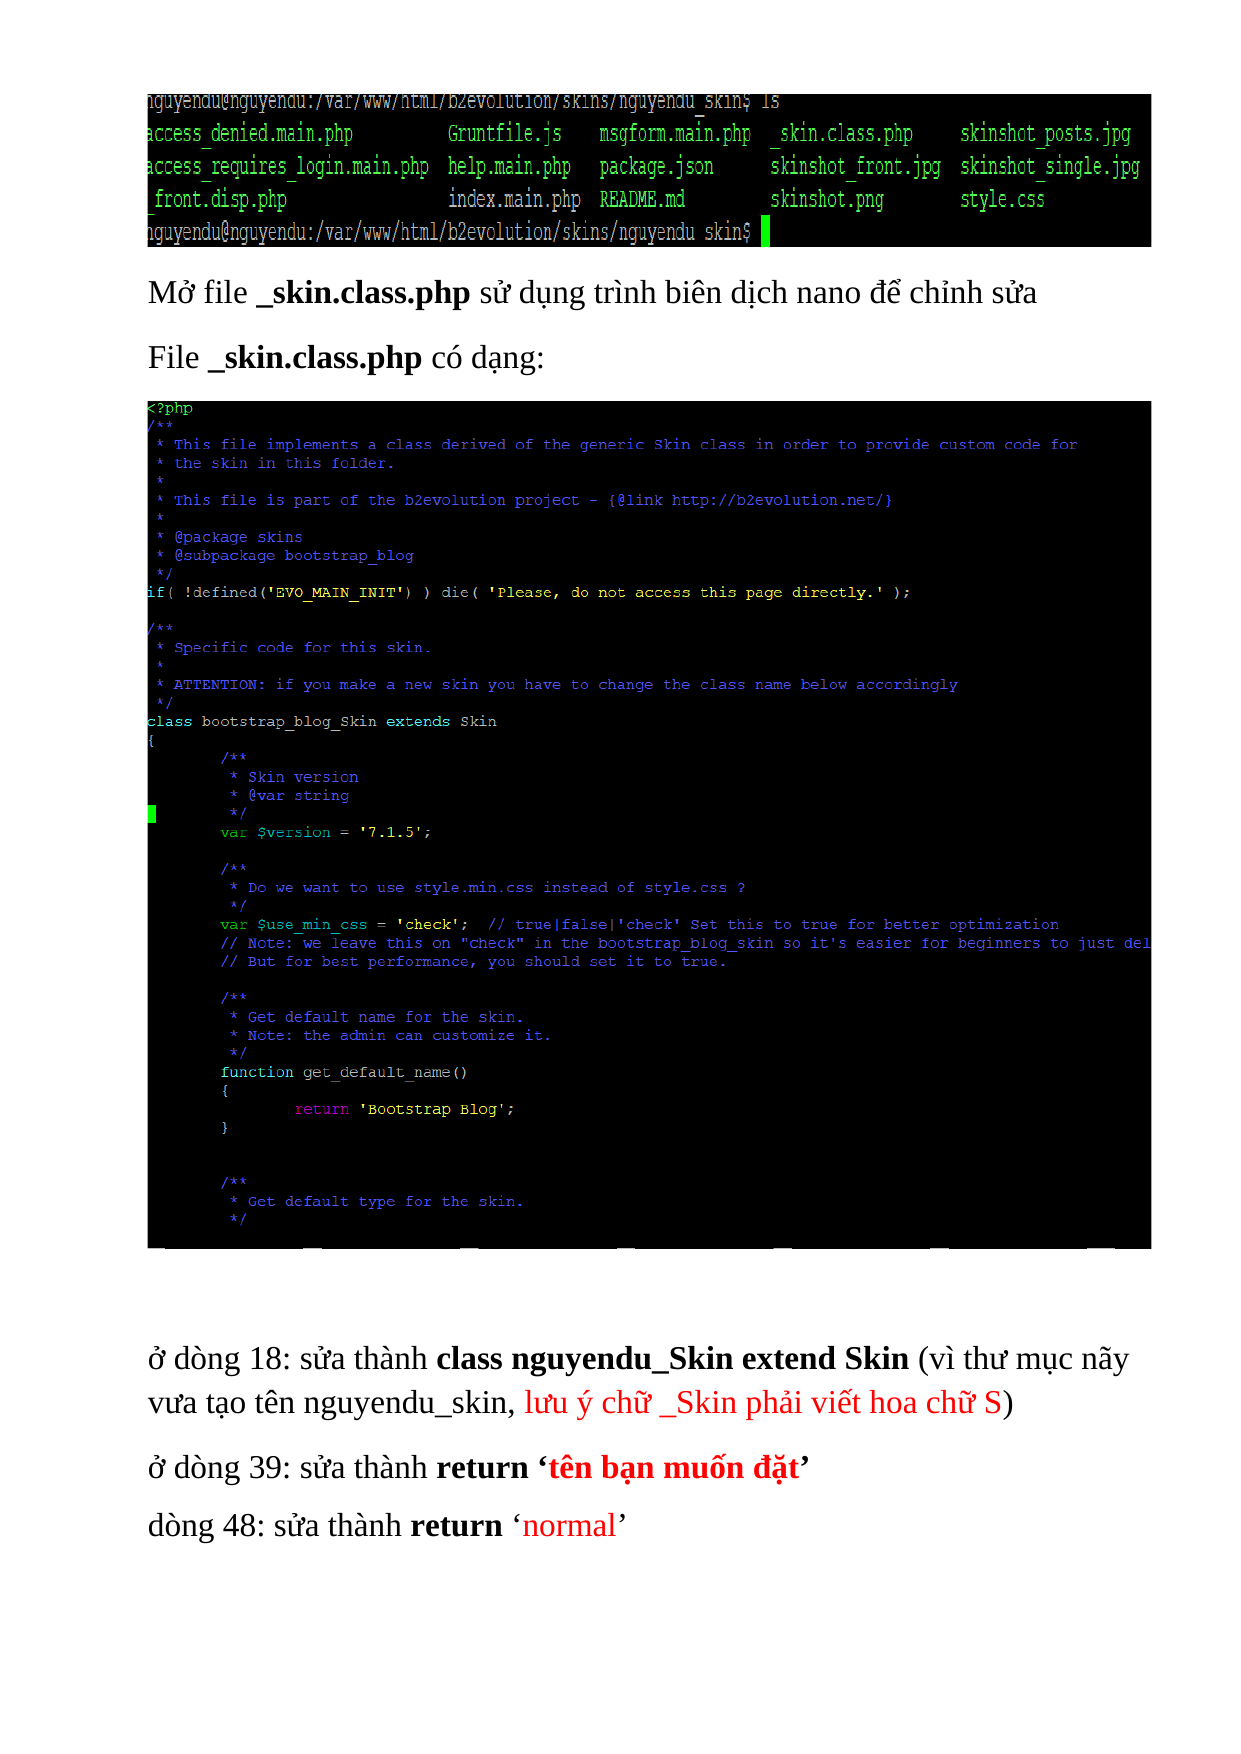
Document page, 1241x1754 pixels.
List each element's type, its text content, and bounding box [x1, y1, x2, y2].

text Mở file _skin.class.php sử dụng trình biên dịch nano để chỉnh sửa [148, 272, 1152, 310]
text ở dòng 18: sửa thành class nguyendu_Skin extend Skin (vì thư mục nãy vưa tạo tên nguyendu_skin, lưu ý chữ _Skin phải viết hoa chữ S) [148, 1338, 1152, 1420]
text ở dòng 39: sửa thành return ‘tên bạn muốn đặt’ [148, 1447, 1152, 1485]
text dòng 48: sửa thành return ‘normal’ [148, 1505, 1152, 1543]
text File _skin.class.php có dạng: [148, 337, 1152, 375]
